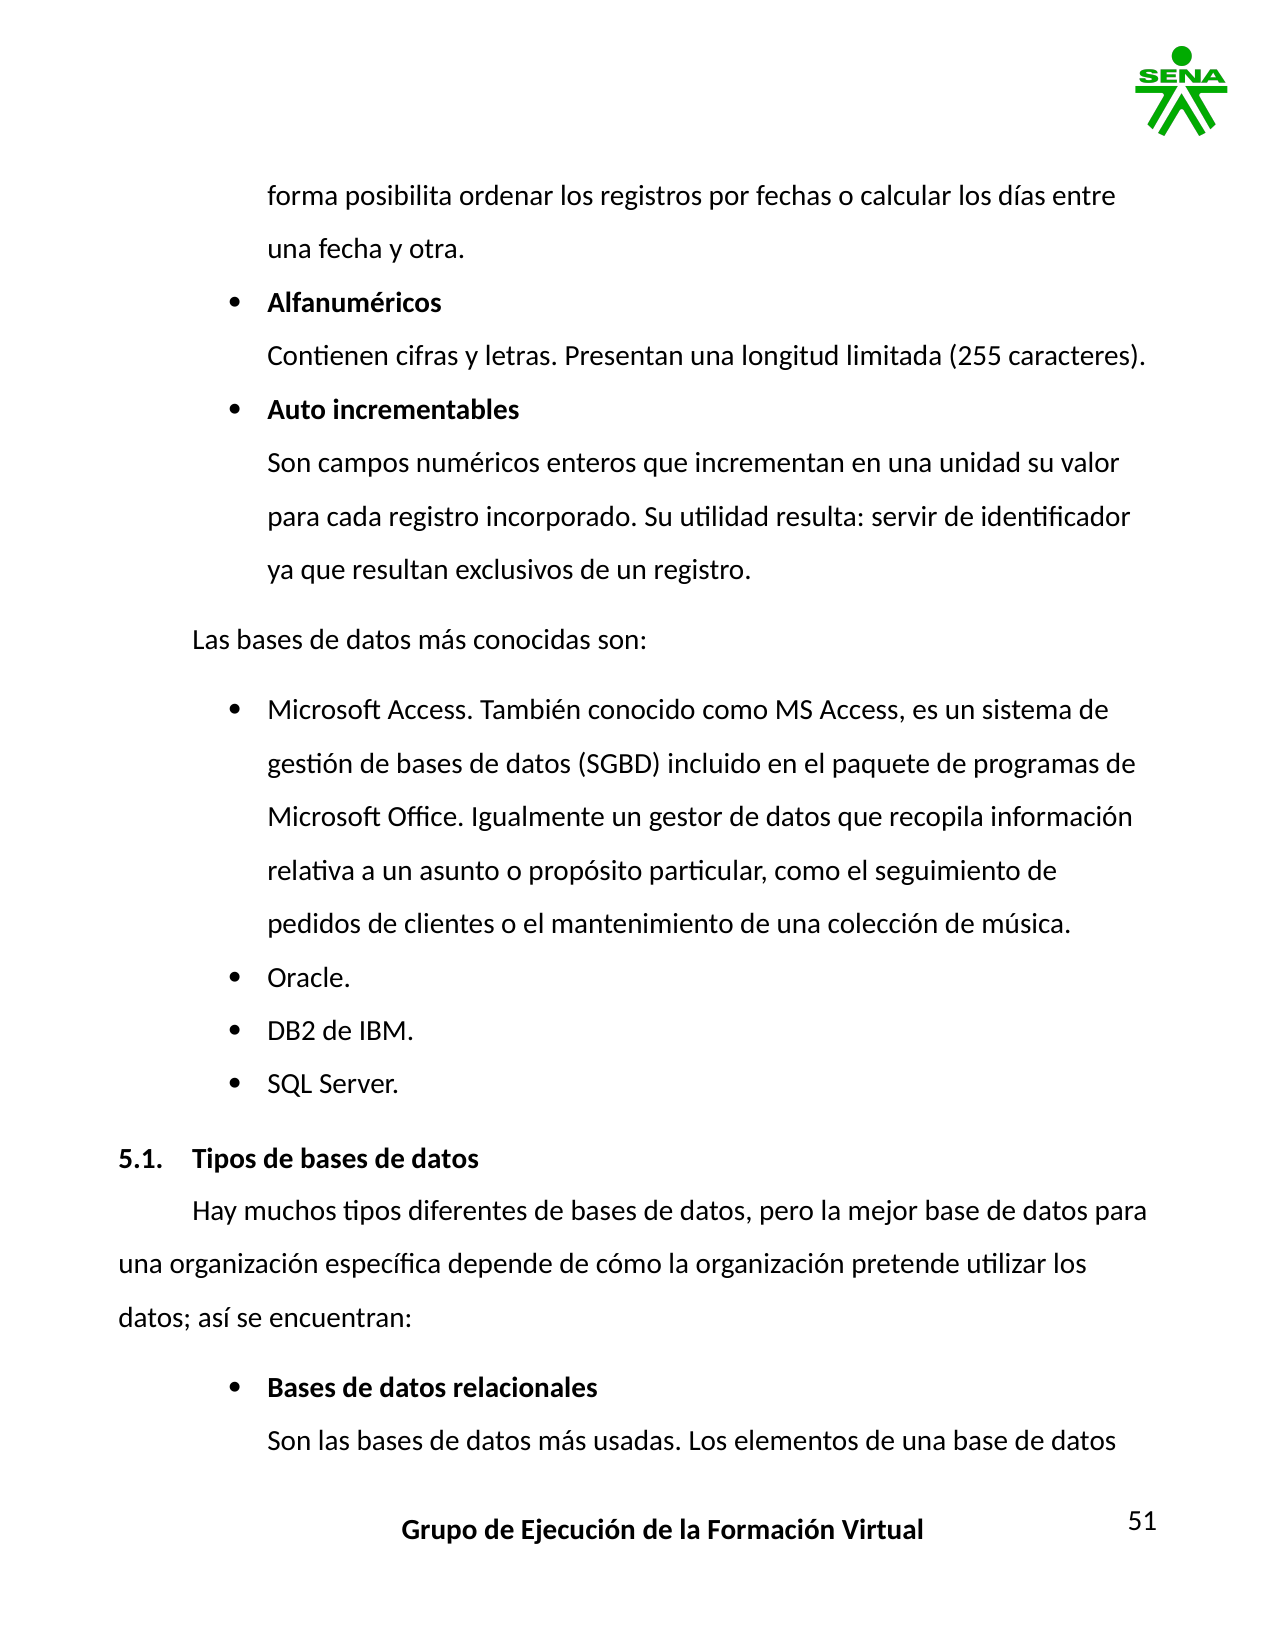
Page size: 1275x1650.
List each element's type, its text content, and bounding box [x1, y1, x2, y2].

list Oracle. [229, 959, 1157, 994]
picture [1135, 46, 1228, 136]
list SQL Server. [229, 1066, 1157, 1101]
list Alfanuméricos Contienen cifras y letras. Presentan una longitud limitada (255 caracteres). [229, 284, 1157, 373]
text Hay muchos tipos diferentes de bases de datos, pero la mejor base de datos para una organización específica depende de cómo la organización pretende utilizar los datos; así se encuentran: [118, 1192, 1157, 1334]
list Auto incrementables Son campos numéricos enteros que incrementan en una unidad su valor para cada registro incorporado. Su utilidad resulta: servir de identificador ya que resultan exclusivos de un registro. [229, 391, 1157, 587]
text Las bases de datos más conocidas son: [118, 621, 1157, 657]
subtitle Tipos de bases de datos [118, 1140, 1157, 1175]
list Microsoft Access. También conocido como MS Access, es un sistema de gestión de bases de datos (SGBD) incluido en el paquete de programas de Microsoft Office. Igualmente un gestor de datos que recopila información relativa a un asunto o propósito particular, como el seguimiento de pedidos de clientes o el mantenimiento de una colección de música. [229, 691, 1157, 941]
list DB2 de IBM. [229, 1012, 1157, 1048]
